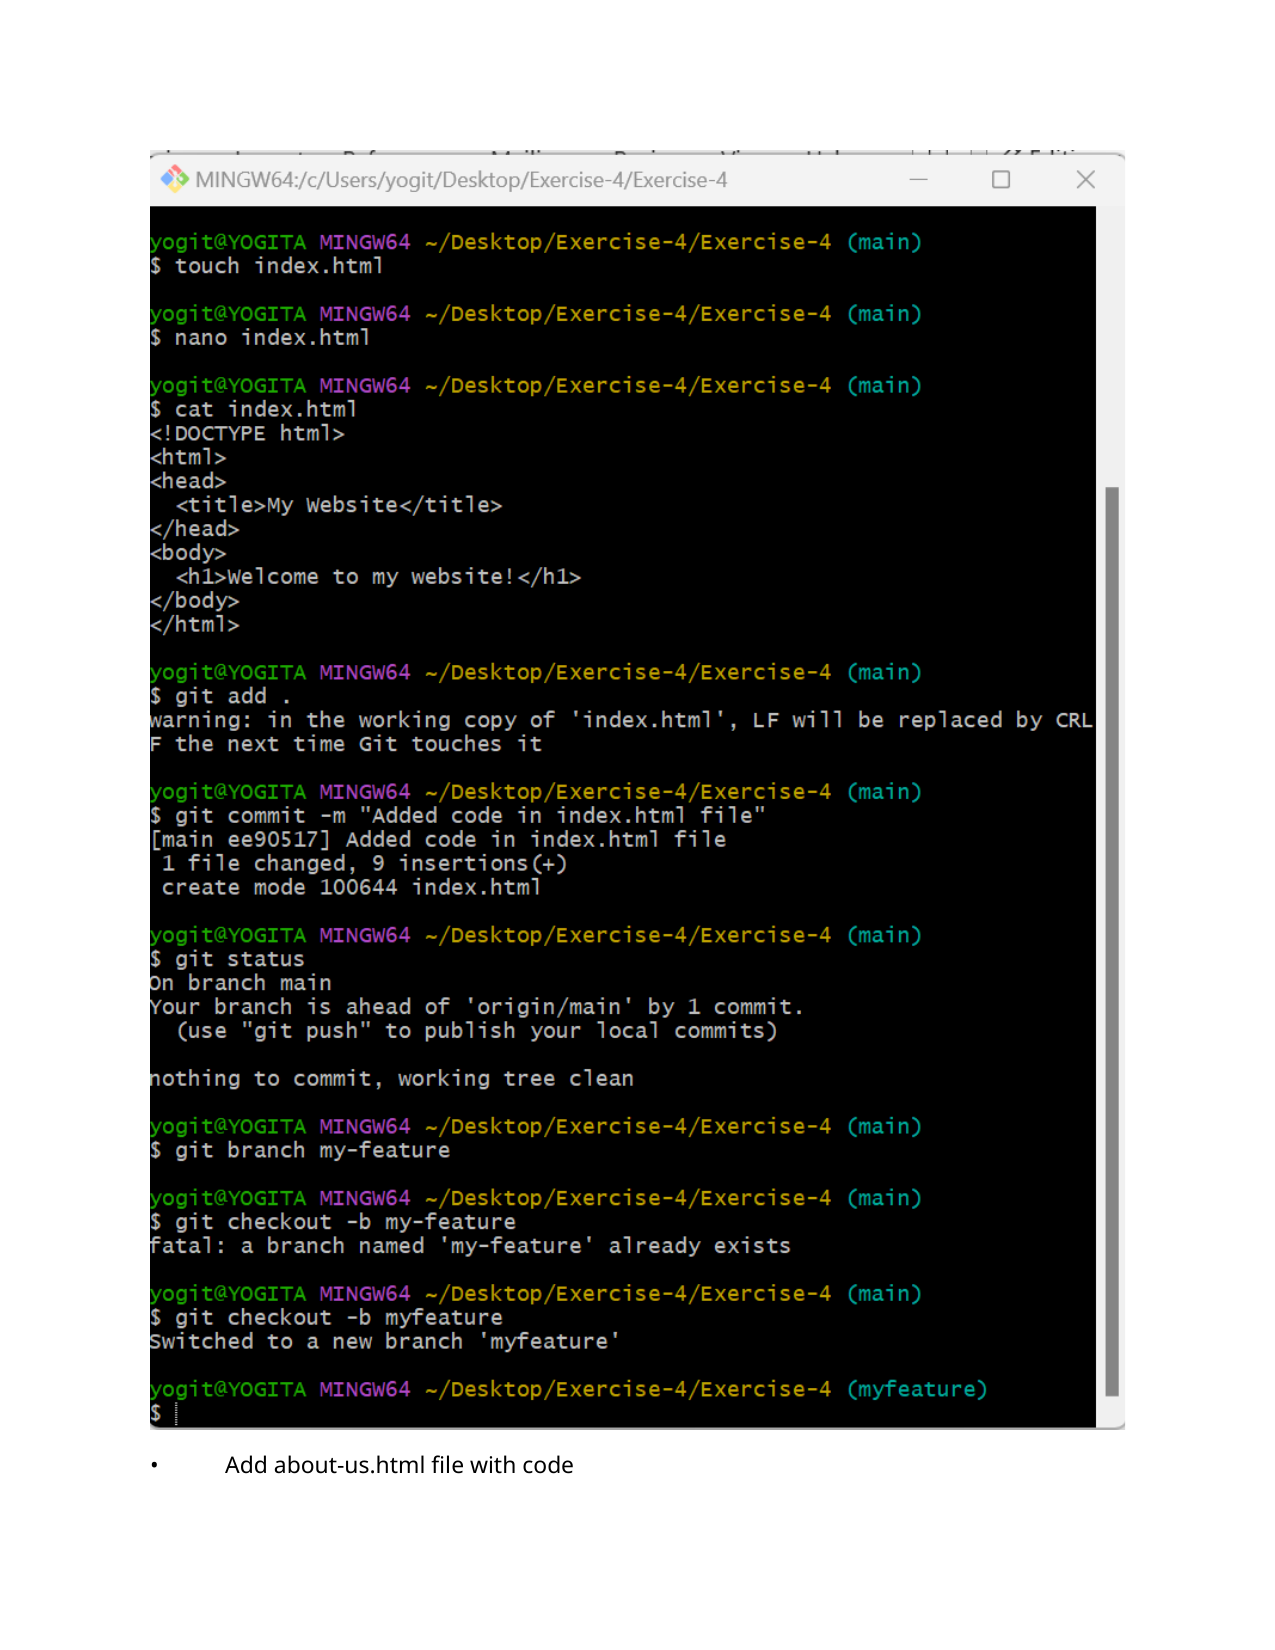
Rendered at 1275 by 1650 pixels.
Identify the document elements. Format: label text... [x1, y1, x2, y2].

picture [150, 150, 1125, 1430]
text • Add about-us.html file with code [150, 1448, 1125, 1480]
